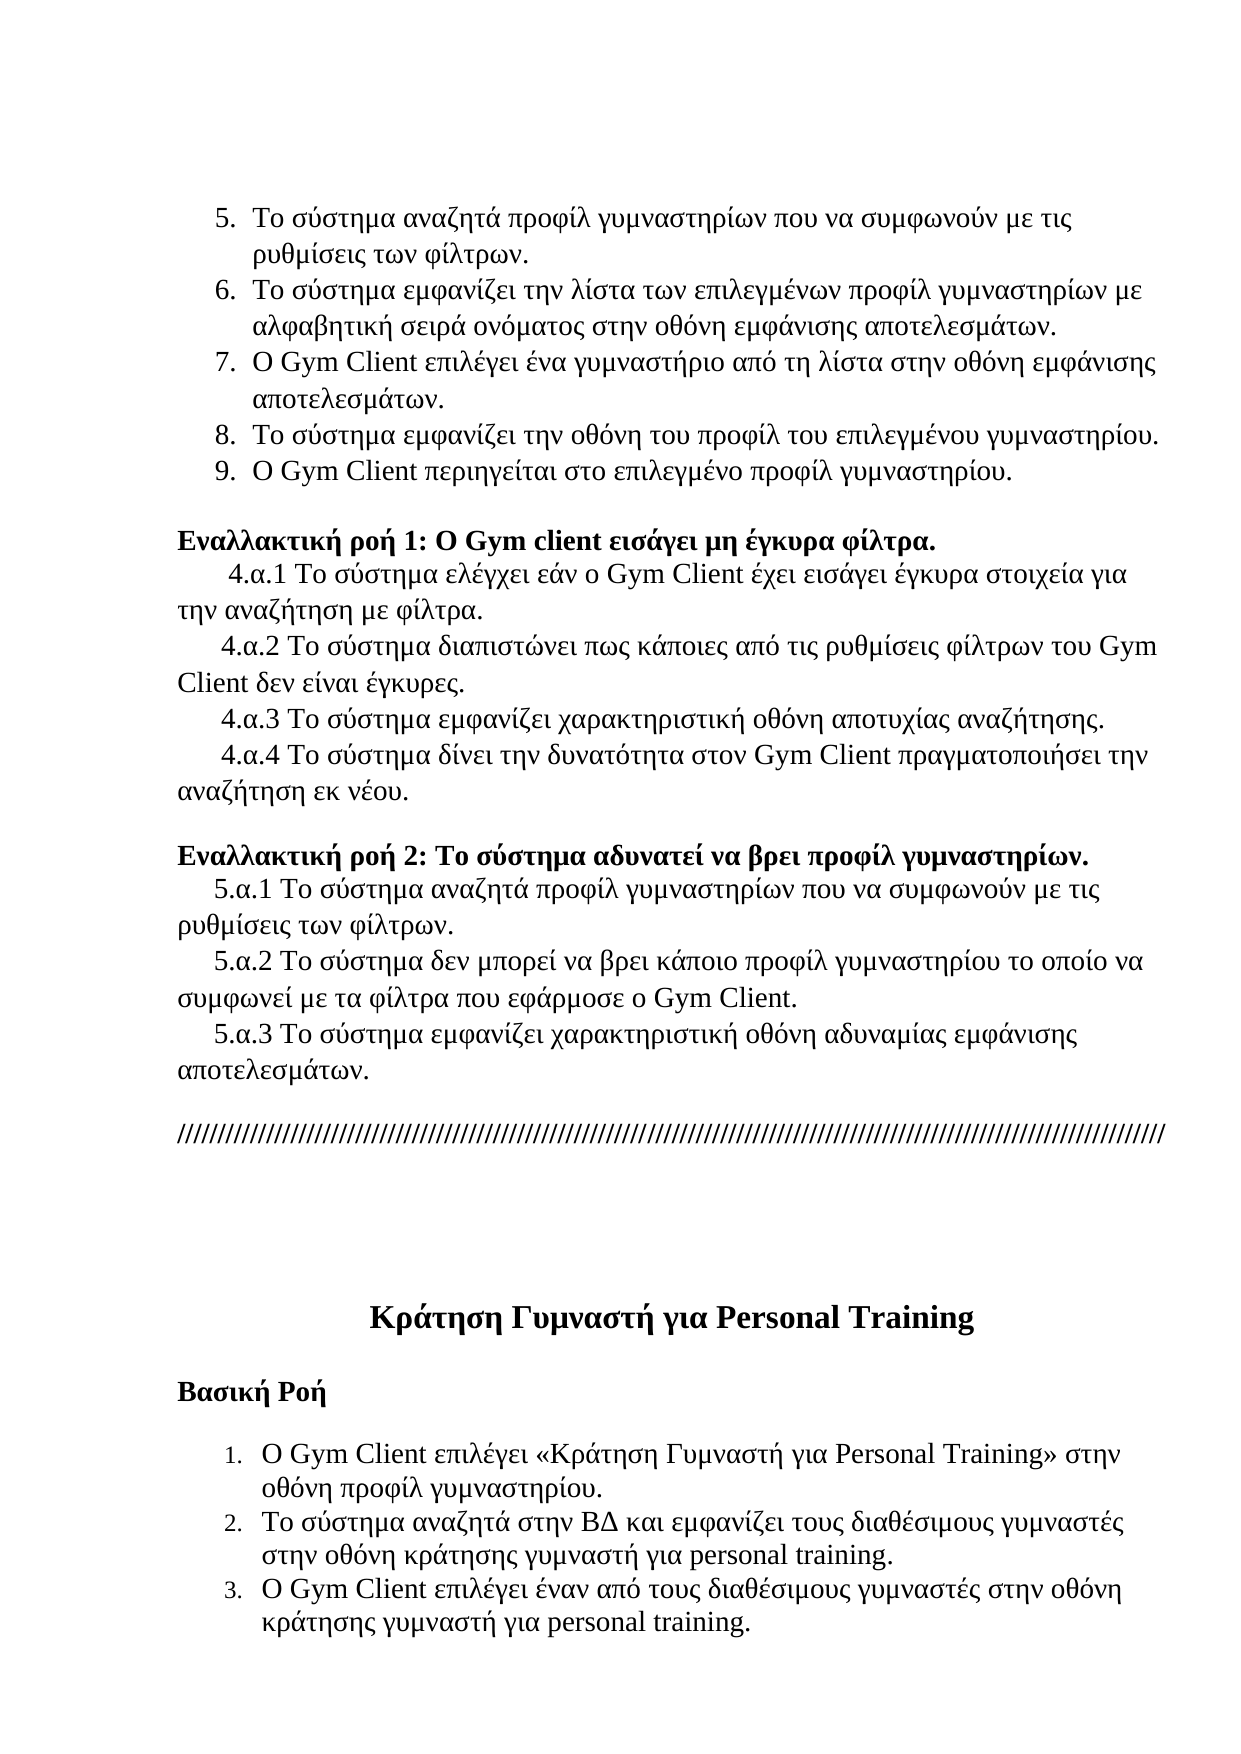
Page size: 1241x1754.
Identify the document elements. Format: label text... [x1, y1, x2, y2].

text Εναλλακτική ροή 2: Το σύστημα αδυνατεί να βρει προφίλ γυμναστηρίων. [177, 838, 1166, 871]
list Το σύστημα εμφανίζει την οθόνη του προφίλ του επιλεγμένου γυμναστηρίου. [214, 417, 1166, 450]
text ////////////////////////////////////////////////////////////////////////////////////////////////////////////////////////// [177, 1117, 1166, 1150]
text 5.α.1 Το σύστημα αναζητά προφίλ γυμναστηρίων που να συμφωνούν με τις ρυθμίσεις των φίλτρων. [177, 871, 1166, 941]
list O Gym Client επιλέγει έναν από τους διαθέσιμους γυμναστές στην οθόνη κράτησης γυμναστή για personal training. [224, 1571, 1166, 1638]
text 4.α.3 Το σύστημα εμφανίζει χαρακτηριστική οθόνη αποτυχίας αναζήτησης. [177, 701, 1166, 734]
text Βασική Ροή [177, 1374, 1166, 1407]
text 5.α.2 Το σύστημα δεν μπορεί να βρει κάποιο προφίλ γυμναστηρίου το οποίο να συμφωνεί με τα φίλτρα που εφάρμοσε ο Gym Client. [177, 943, 1166, 1013]
text Κράτηση Γυμναστή για Personal Training [177, 1297, 1166, 1336]
text 5.α.3 Το σύστημα εμφανίζει χαρακτηριστική οθόνη αδυναμίας εμφάνισης αποτελεσμάτων. [177, 1016, 1166, 1086]
list Ο Gym Client επιλέγει «Κράτηση Γυμναστή για Personal Training» στην οθόνη προφίλ γυμναστηρίου. [224, 1437, 1166, 1504]
text 4.α.1 Το σύστημα ελέγχει εάν ο Gym Client έχει εισάγει έγκυρα στοιχεία για την αναζήτηση με φίλτρα. [177, 556, 1166, 626]
list Το σύστημα εμφανίζει την λίστα των επιλεγμένων προφίλ γυμναστηρίων με αλφαβητική σειρά ονόματος στην οθόνη εμφάνισης αποτελεσμάτων. [214, 272, 1166, 342]
text 4.α.4 Το σύστημα δίνει την δυνατότητα στον Gym Client πραγματοποιήσει την αναζήτηση εκ νέου. [177, 737, 1166, 807]
list Ο Gym Client περιηγείται στο επιλεγμένο προφίλ γυμναστηρίου. [214, 453, 1166, 487]
list Το σύστημα αναζητά προφίλ γυμναστηρίων που να συμφωνούν με τις ρυθμίσεις των φίλτρων. [214, 200, 1166, 270]
text 4.α.2 Το σύστημα διαπιστώνει πως κάποιες από τις ρυθμίσεις φίλτρων του Gym Client δεν είναι έγκυρες. [177, 628, 1166, 698]
text Εναλλακτική ροή 1: Ο Gym client εισάγει μη έγκυρα φίλτρα. [177, 523, 1166, 556]
list Το σύστημα αναζητά στην ΒΔ και εμφανίζει τους διαθέσιμους γυμναστές στην οθόνη κράτησης γυμναστή για personal training. [224, 1504, 1166, 1571]
list Ο Gym Client επιλέγει ένα γυμναστήριο από τη λίστα στην οθόνη εμφάνισης αποτελεσμάτων. [214, 344, 1166, 414]
